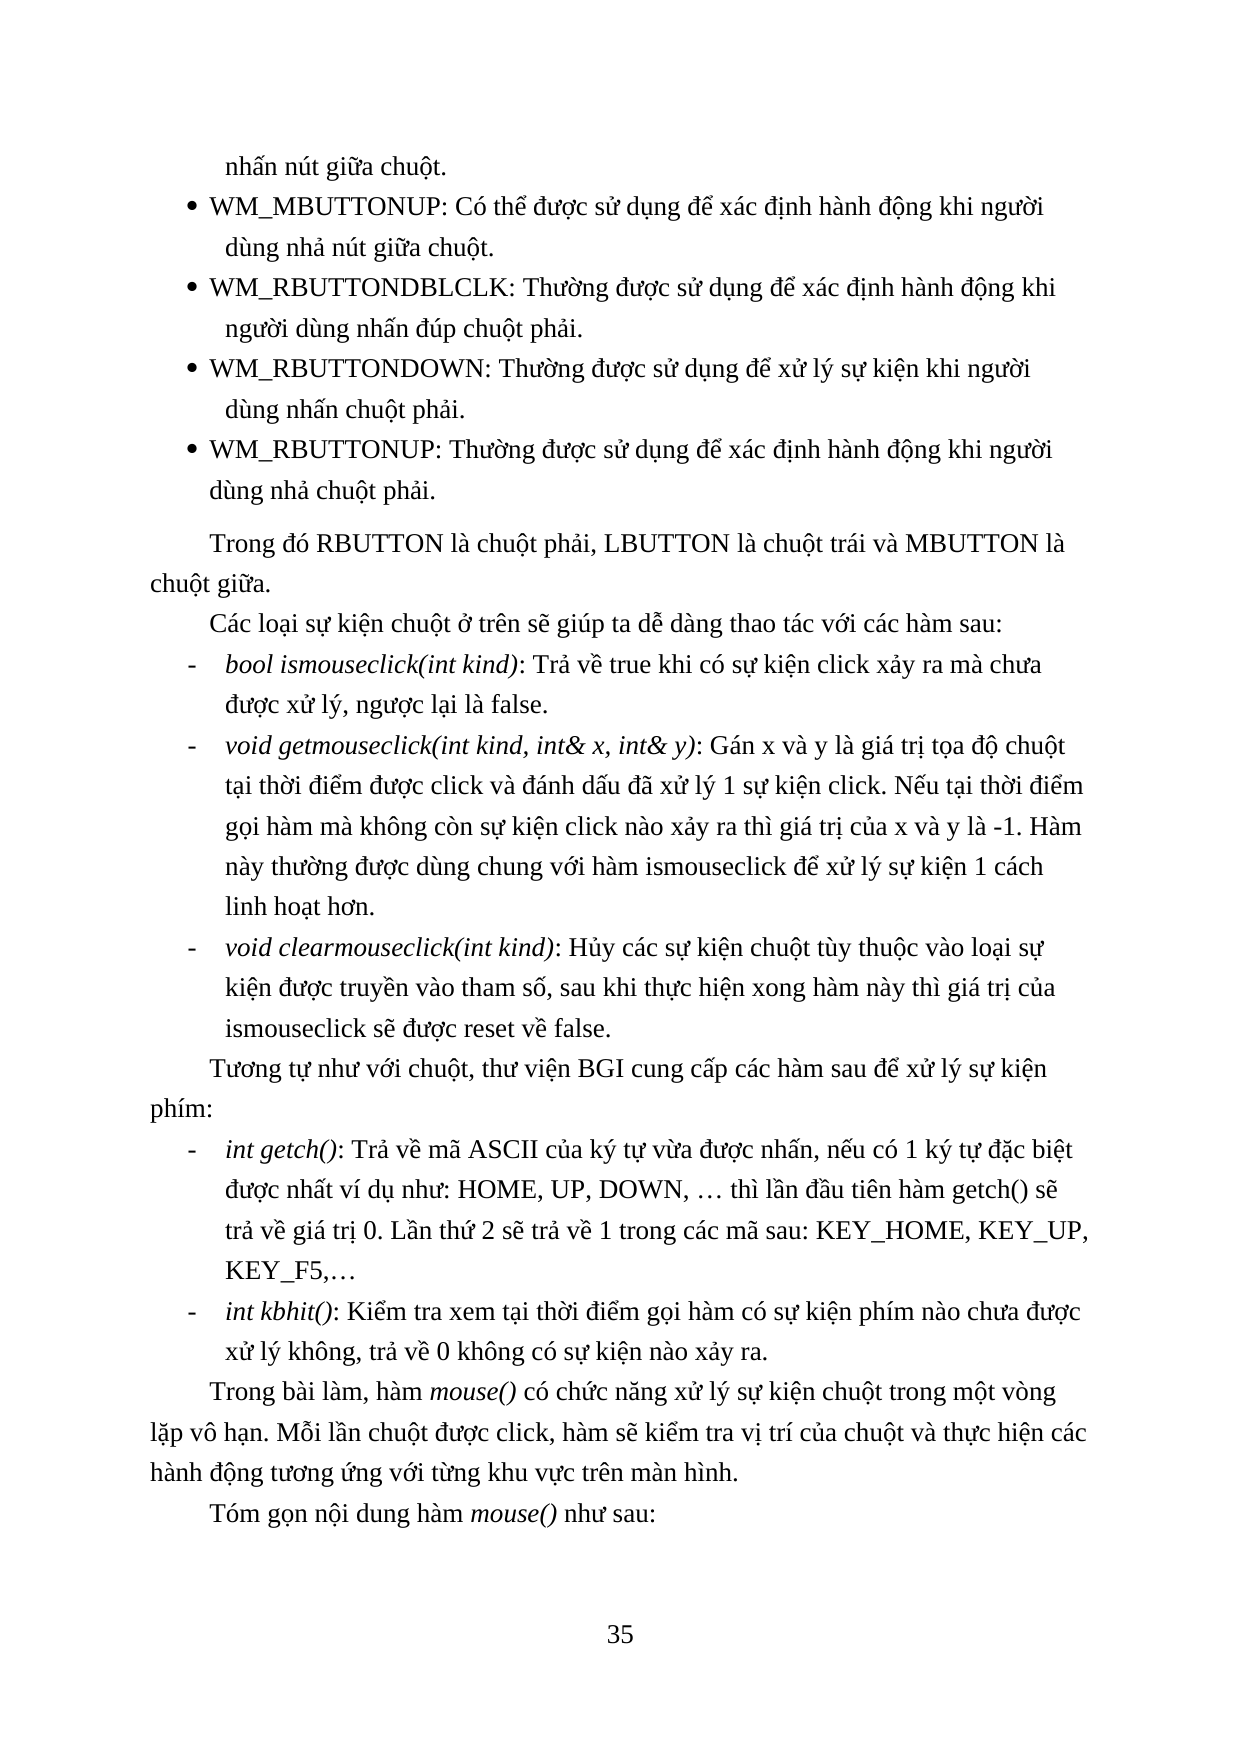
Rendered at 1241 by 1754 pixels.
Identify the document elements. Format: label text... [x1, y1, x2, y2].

list WM_RBUTTONUP: Thường được sử dụng để xác định hành động khi người dùng nhả chuột phải. [187, 433, 1090, 505]
list bool ismouseclick(int kind): Trả về true khi có sự kiện click xảy ra mà chưa được xử lý, ngược lại là false. [187, 648, 1090, 719]
list WM_RBUTTONDBLCLK: Thường được sử dụng để xác định hành động khi người dùng nhấn đúp chuột phải. [187, 271, 1090, 343]
list void clearmouseclick(int kind): Hủy các sự kiện chuột tùy thuộc vào loại sự kiện được truyền vào tham số, sau khi thực hiện xong hàm này thì giá trị của ismouseclick sẽ được reset về false. [187, 931, 1090, 1043]
list int kbhit(): Kiểm tra xem tại thời điểm gọi hàm có sự kiện phím nào chưa được xử lý không, trả về 0 không có sự kiện nào xảy ra. [187, 1294, 1090, 1366]
list Trong đó RBUTTON là chuột phải, LBUTTON là chuột trái và MBUTTON là chuột giữa. [150, 527, 1090, 598]
list int getch(): Trả về mã ASCII của ký tự vừa được nhấn, nếu có 1 ký tự đặc biệt được nhất ví dụ như: HOME, UP, DOWN, … thì lần đầu tiên hàm getch() sẽ trả về giá trị 0. Lần thứ 2 sẽ trả về 1 trong các mã sau: KEY_HOME, KEY_UP, KEY_F5,… [187, 1133, 1090, 1285]
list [187, 150, 1090, 181]
list Tương tự như với chuột, thư viện BGI cung cấp các hàm sau để xử lý sự kiện phím: [150, 1052, 1090, 1124]
list Các loại sự kiện chuột ở trên sẽ giúp ta dễ dàng thao tác với các hàm sau: [150, 607, 1090, 639]
list Tóm gọn nội dung hàm mouse() như sau: [150, 1497, 1090, 1528]
list Trong bài làm, hàm mouse() có chức năng xử lý sự kiện chuột trong một vòng lặp vô hạn. Mỗi lần chuột được click, hàm sẽ kiểm tra vị trí của chuột và thực hiện các hành động tương ứng với từng khu vực trên màn hình. [150, 1375, 1090, 1487]
list WM_MBUTTONUP: Có thể được sử dụng để xác định hành động khi người dùng nhả nút giữa chuột. [187, 190, 1090, 262]
list void getmouseclick(int kind, int& x, int& y): Gán x và y là giá trị tọa độ chuột tại thời điểm được click và đánh dấu đã xử lý 1 sự kiện click. Nếu tại thời điểm gọi hàm mà không còn sự kiện click nào xảy ra thì giá trị của x và y là -1. Hàm này thường được dùng chung với hàm ismouseclick để xử lý sự kiện 1 cách linh hoạt hơn. [187, 729, 1090, 922]
list WM_RBUTTONDOWN: Thường được sử dụng để xử lý sự kiện khi người dùng nhấn chuột phải. [187, 352, 1090, 424]
